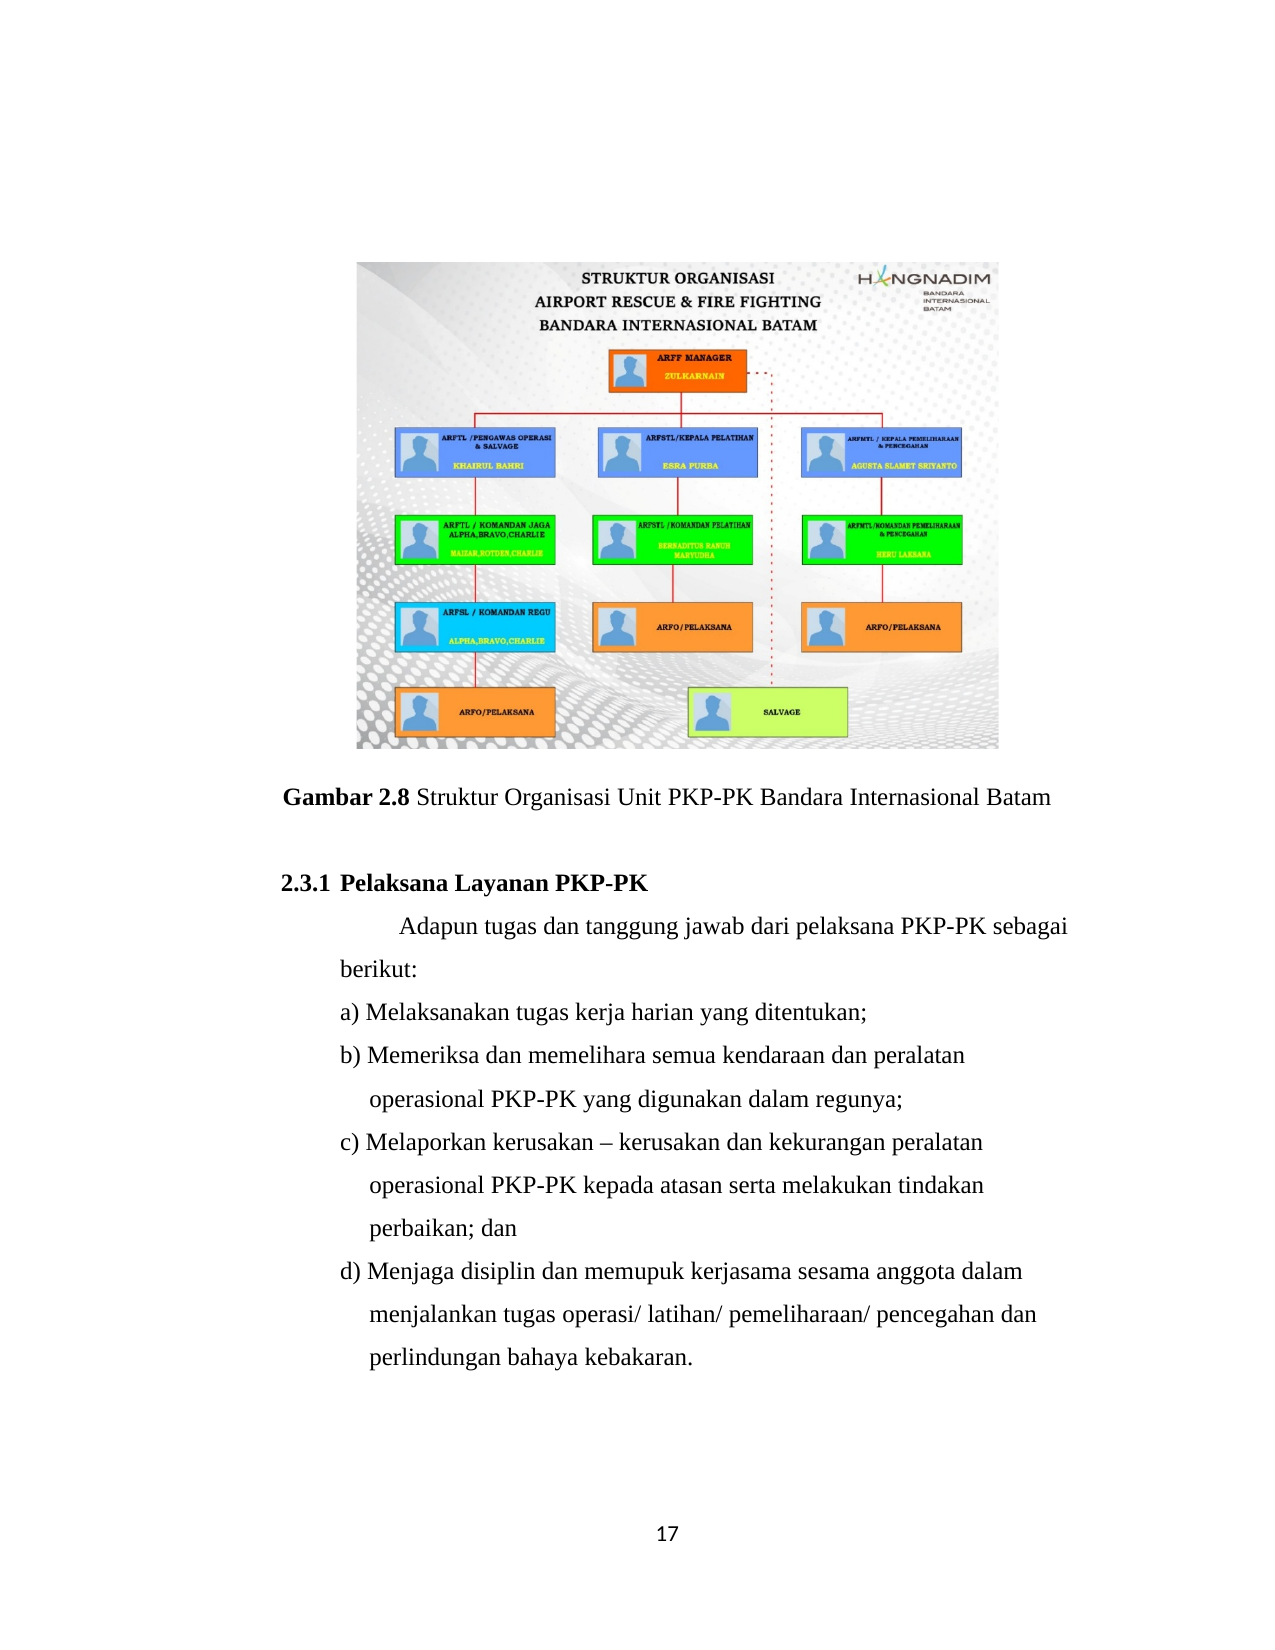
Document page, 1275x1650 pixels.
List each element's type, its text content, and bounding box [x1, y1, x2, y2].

text menjalankan tugas operasi/ latihan/ pemeliharaan/ pencegahan dan [236, 1299, 1098, 1328]
text operasional PKP-PK yang digunakan dalam regunya; [236, 1084, 1098, 1112]
text d) Menjaga disiplin dan memupuk kerjasama sesama anggota dalam [236, 1256, 1098, 1285]
text perbaikan; dan [236, 1213, 1098, 1242]
text a) Melaksanakan tugas kerja harian yang ditentukan; [236, 997, 1098, 1026]
picture [356, 262, 999, 749]
text operasional PKP-PK kepada atasan serta melakukan tindakan [236, 1170, 1098, 1199]
text Adapun tugas dan tanggung jawab dari pelaksana PKP-PK sebagai [340, 911, 1098, 940]
text perlindungan bahaya kebakaran. [236, 1342, 1098, 1371]
text c) Melaporkan kerusakan – kerusakan dan kekurangan peralatan [236, 1127, 1098, 1156]
text b) Memeriksa dan memelihara semua kendaraan dan peralatan [236, 1041, 1098, 1069]
text Gambar 2.8 Struktur Organisasi Unit PKP-PK Bandara Internasional Batam [236, 782, 1098, 811]
text berikut: [236, 954, 1098, 983]
text 2.3.1 Pelaksana Layanan PKP-PK [281, 868, 1098, 897]
